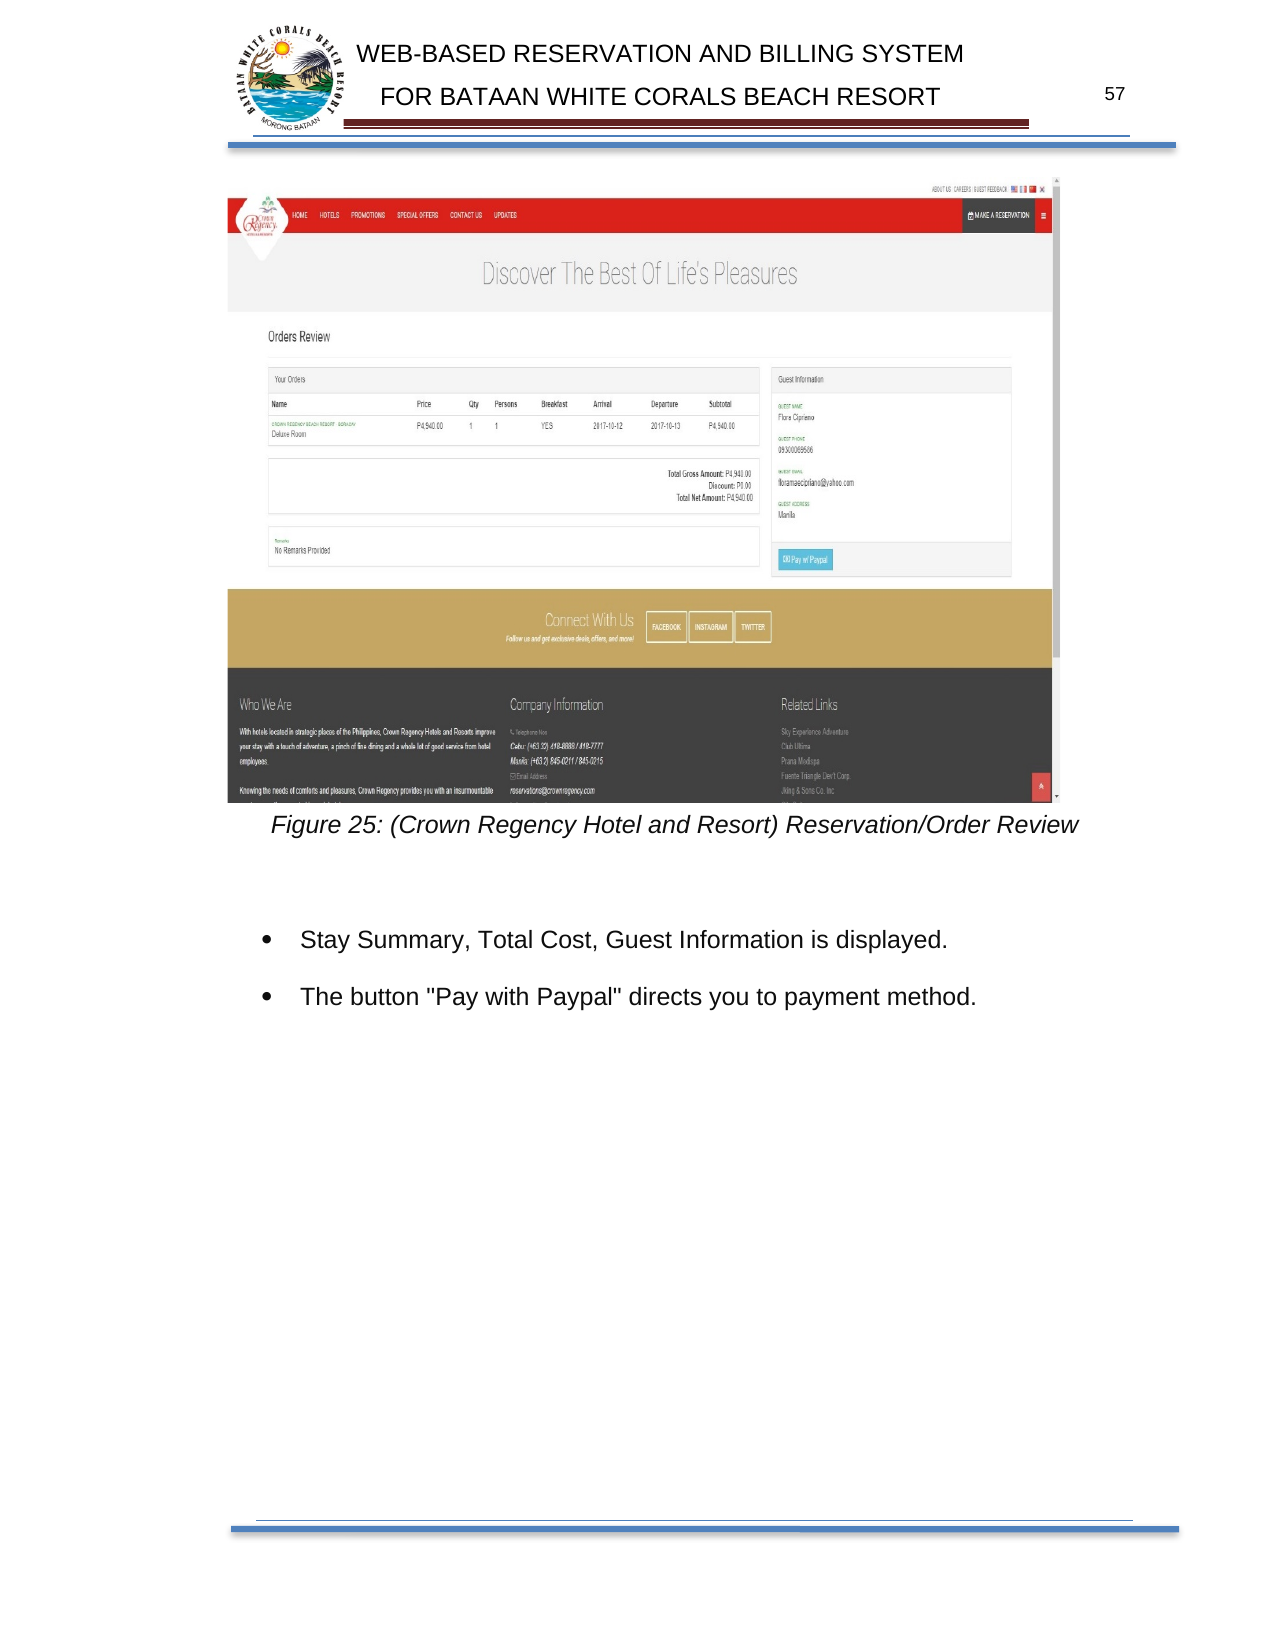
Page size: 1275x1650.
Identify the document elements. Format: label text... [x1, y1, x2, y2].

list The button "Pay with Paypal" directs you to payment method. [262, 982, 1125, 1011]
picture [234, 20, 344, 130]
picture [227, 177, 1060, 803]
text Figure 25: (Crown Regency Hotel and Resort) Reservation/Order Review [225, 810, 1125, 838]
list Stay Summary, Total Cost, Guest Information is displayed. [262, 925, 1125, 953]
